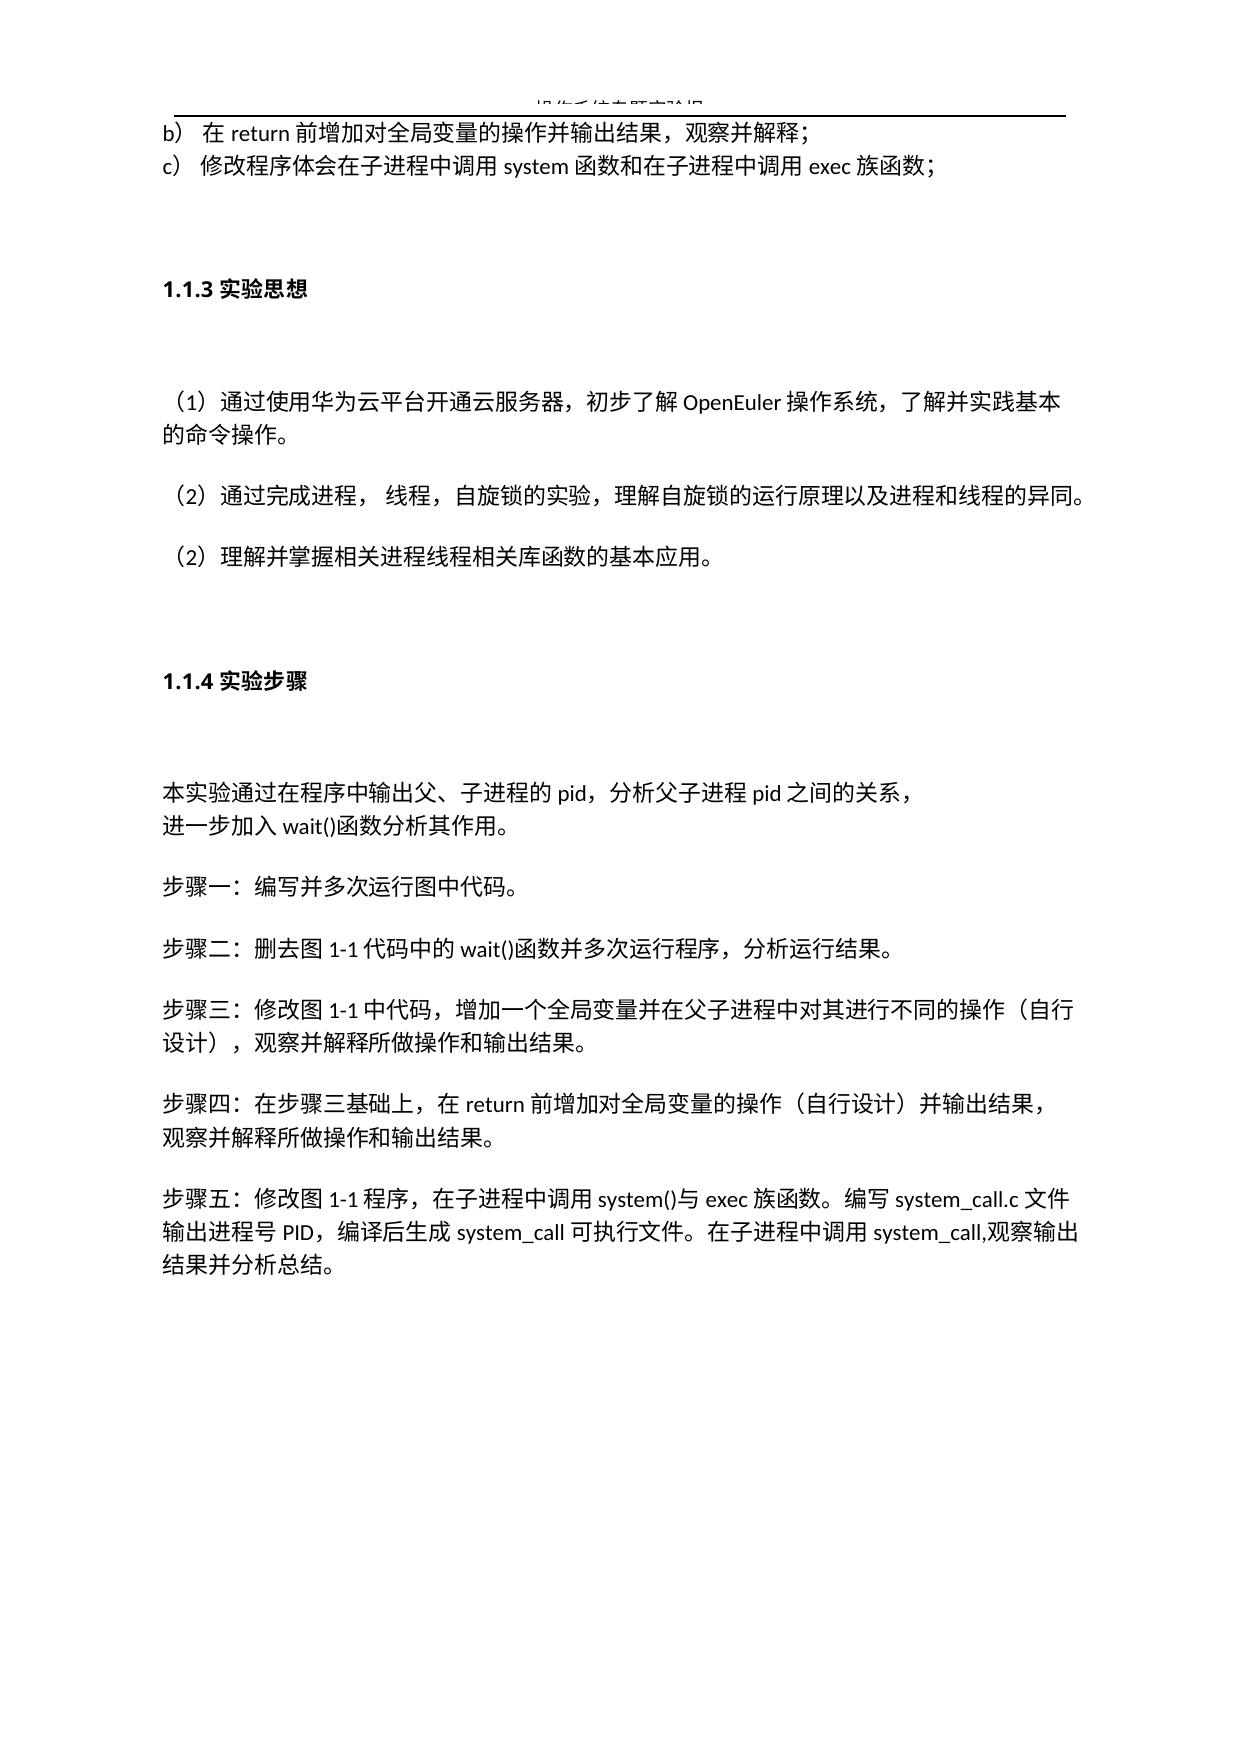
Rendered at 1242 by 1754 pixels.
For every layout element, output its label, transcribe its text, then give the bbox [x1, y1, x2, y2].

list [162, 114, 1079, 181]
list 本实验通过在程序中输出父、子进程的 pid，分析父子进程 pid 之间的关系， 进一步加入 wait()函数分析其作用。 [162, 775, 1079, 869]
list （1）通过使用华为云平台开通云服务器，初步了解OpenEuler操作系统，了解并实践基本的命令操作。 [162, 383, 1079, 450]
list 步骤一：编写并多次运行图中代码。 [162, 869, 1079, 902]
list 步骤二：删去图 1-1 代码中的 wait()函数并多次运行程序，分析运行结果。 [162, 931, 1079, 964]
list （2）通过完成进程， 线程，自旋锁的实验，理解自旋锁的运行原理以及进程和线程的异同。 [162, 478, 1079, 511]
list 步骤三：修改图 1-1 中代码，增加一个全局变量并在父子进程中对其进行不同的操作（自行设计），观察并解释所做操作和输出结果。 步骤四：在步骤三基础上，在 return 前增加对全局变量的操作（自行设计）并输出结果，观察并解释所做操作和输出结果。 步骤五：修改图 1-1 程序，在子进程中调用 system()与 exec 族函数。编写system_call.c 文件输出进程号 PID，编译后生成 system_call 可执行文件。在子进程中调用 system_call,观察输出结果并分析总结。 [162, 964, 1079, 1280]
list 理解并掌握相关进程线程相关库函数的基本应用。 [162, 539, 1079, 572]
subtitle 1.1.3 实验思想 [162, 272, 1079, 304]
subtitle 1.1.4 实验步骤 [162, 664, 1079, 696]
